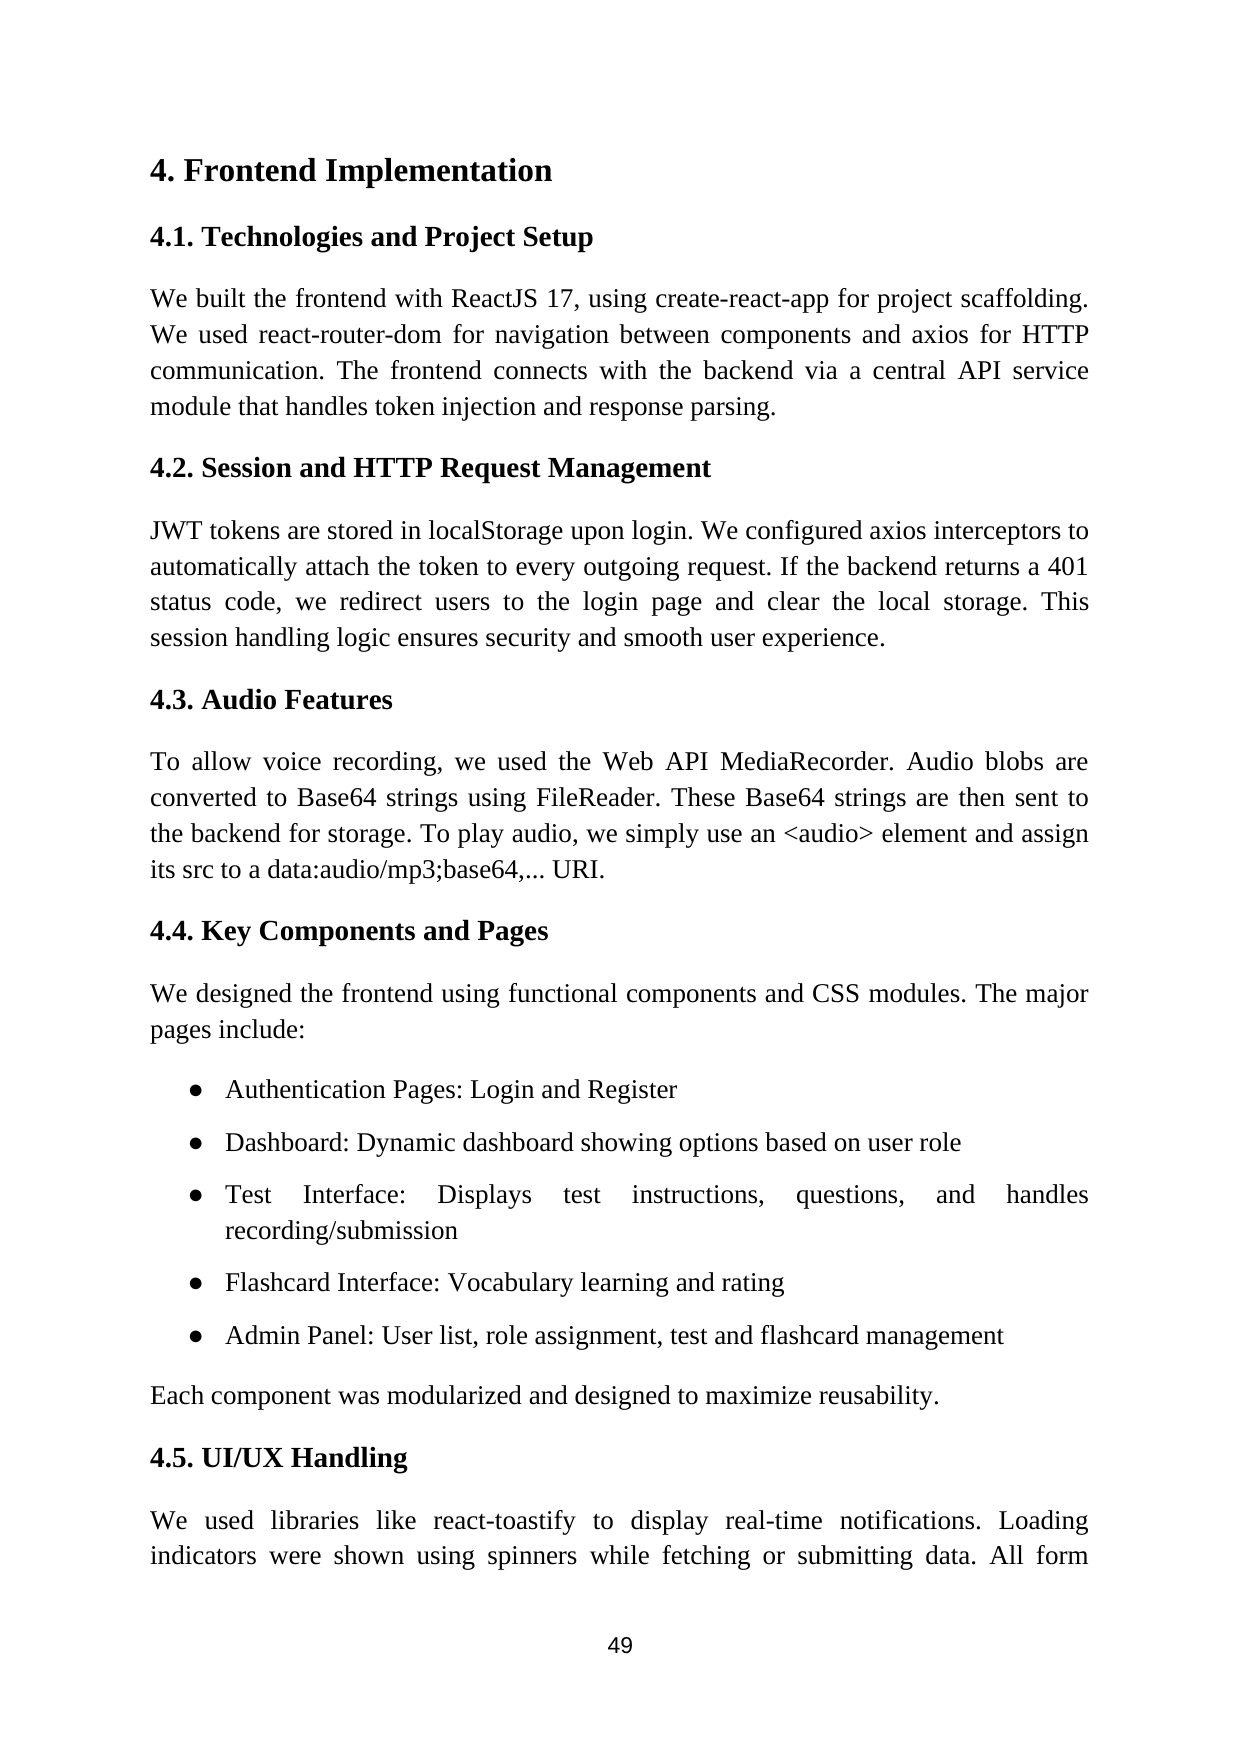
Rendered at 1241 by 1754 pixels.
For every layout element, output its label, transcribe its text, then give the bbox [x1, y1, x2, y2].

text We built the frontend with ReactJS 17, using create-react-app for project scaffolding. We used react-router-dom for navigation between components and axios for HTTP communication. The frontend connects with the backend via a central API service module that handles token injection and response parsing. [150, 283, 1090, 421]
list Test Interface: Displays test instructions, questions, and handles recording/submission [187, 1178, 1090, 1245]
subtitle 4.1. Technologies and Project Setup [150, 219, 1090, 253]
subtitle 4.5. UI/UX Handling [150, 1440, 1090, 1474]
text JWT tokens are stored in localStorage upon login. We configured axios interceptors to automatically attach the token to every outgoing request. If the backend returns a 401 status code, we redirect users to the login page and clear the local storage. This session handling logic ensures security and smooth user experience. [150, 514, 1090, 652]
subtitle 4. Frontend Implementation [150, 150, 1090, 188]
list Flashcard Interface: Vocabulary learning and rating [187, 1266, 1090, 1297]
subtitle 4.2. Session and HTTP Request Management [150, 451, 1090, 484]
subtitle 4.3. Audio Features [150, 682, 1090, 716]
list Admin Panel: User list, role assignment, test and flashcard management [187, 1319, 1090, 1350]
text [150, 1504, 1090, 1571]
subtitle 4.4. Key Components and Pages [150, 913, 1090, 947]
list Dashboard: Dynamic dashboard showing options based on user role [187, 1126, 1090, 1157]
text Each component was modularized and designed to maximize reusability. [150, 1379, 1090, 1411]
list Authentication Pages: Login and Register [187, 1073, 1090, 1104]
text We designed the frontend using functional components and CSS modules. The major pages include: [150, 977, 1090, 1044]
text To allow voice recording, we used the Web API MediaRecorder. Audio blobs are converted to Base64 strings using FileReader. These Base64 strings are then sent to the backend for storage. To play audio, we simply use an <audio> element and assign its src to a data:audio/mp3;base64,... URI. [150, 746, 1090, 884]
